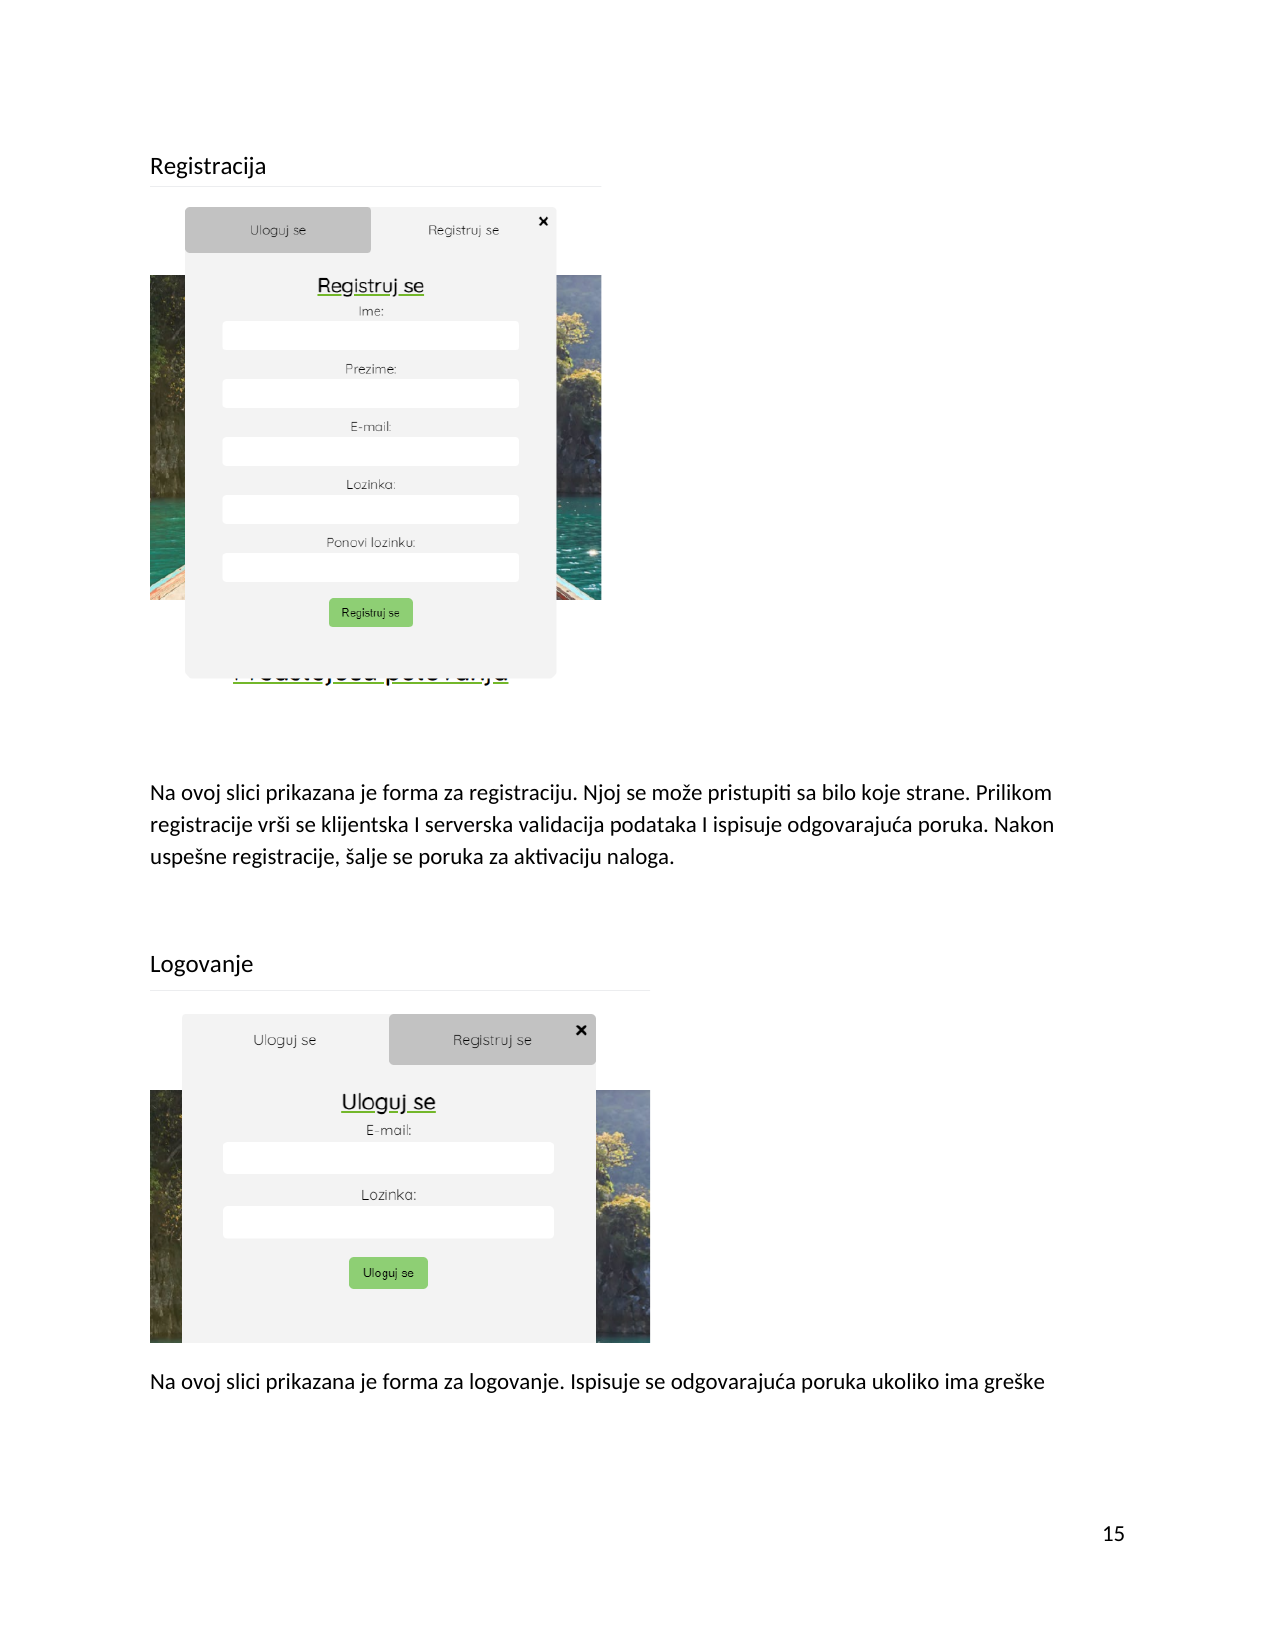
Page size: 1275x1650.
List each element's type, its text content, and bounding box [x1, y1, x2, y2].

picture [150, 185, 602, 700]
subtitle Logovanje [150, 948, 1125, 979]
picture [150, 983, 650, 1343]
subtitle Registracija [150, 150, 1125, 181]
text Na ovoj slici prikazana je forma za registraciju. Njoj se može pristupiti sa bilo koje strane. Prilikom registracije vrši se klijentska I serverska validacija podataka I ispisuje odgovarajuća poruka. Nakon uspešne registracije, šalje se poruka za aktivaciju naloga. [150, 778, 1125, 870]
text Na ovoj slici prikazana je forma za logovanje. Ispisuje se odgovarajuća poruka ukoliko ima greške [150, 1367, 1125, 1395]
